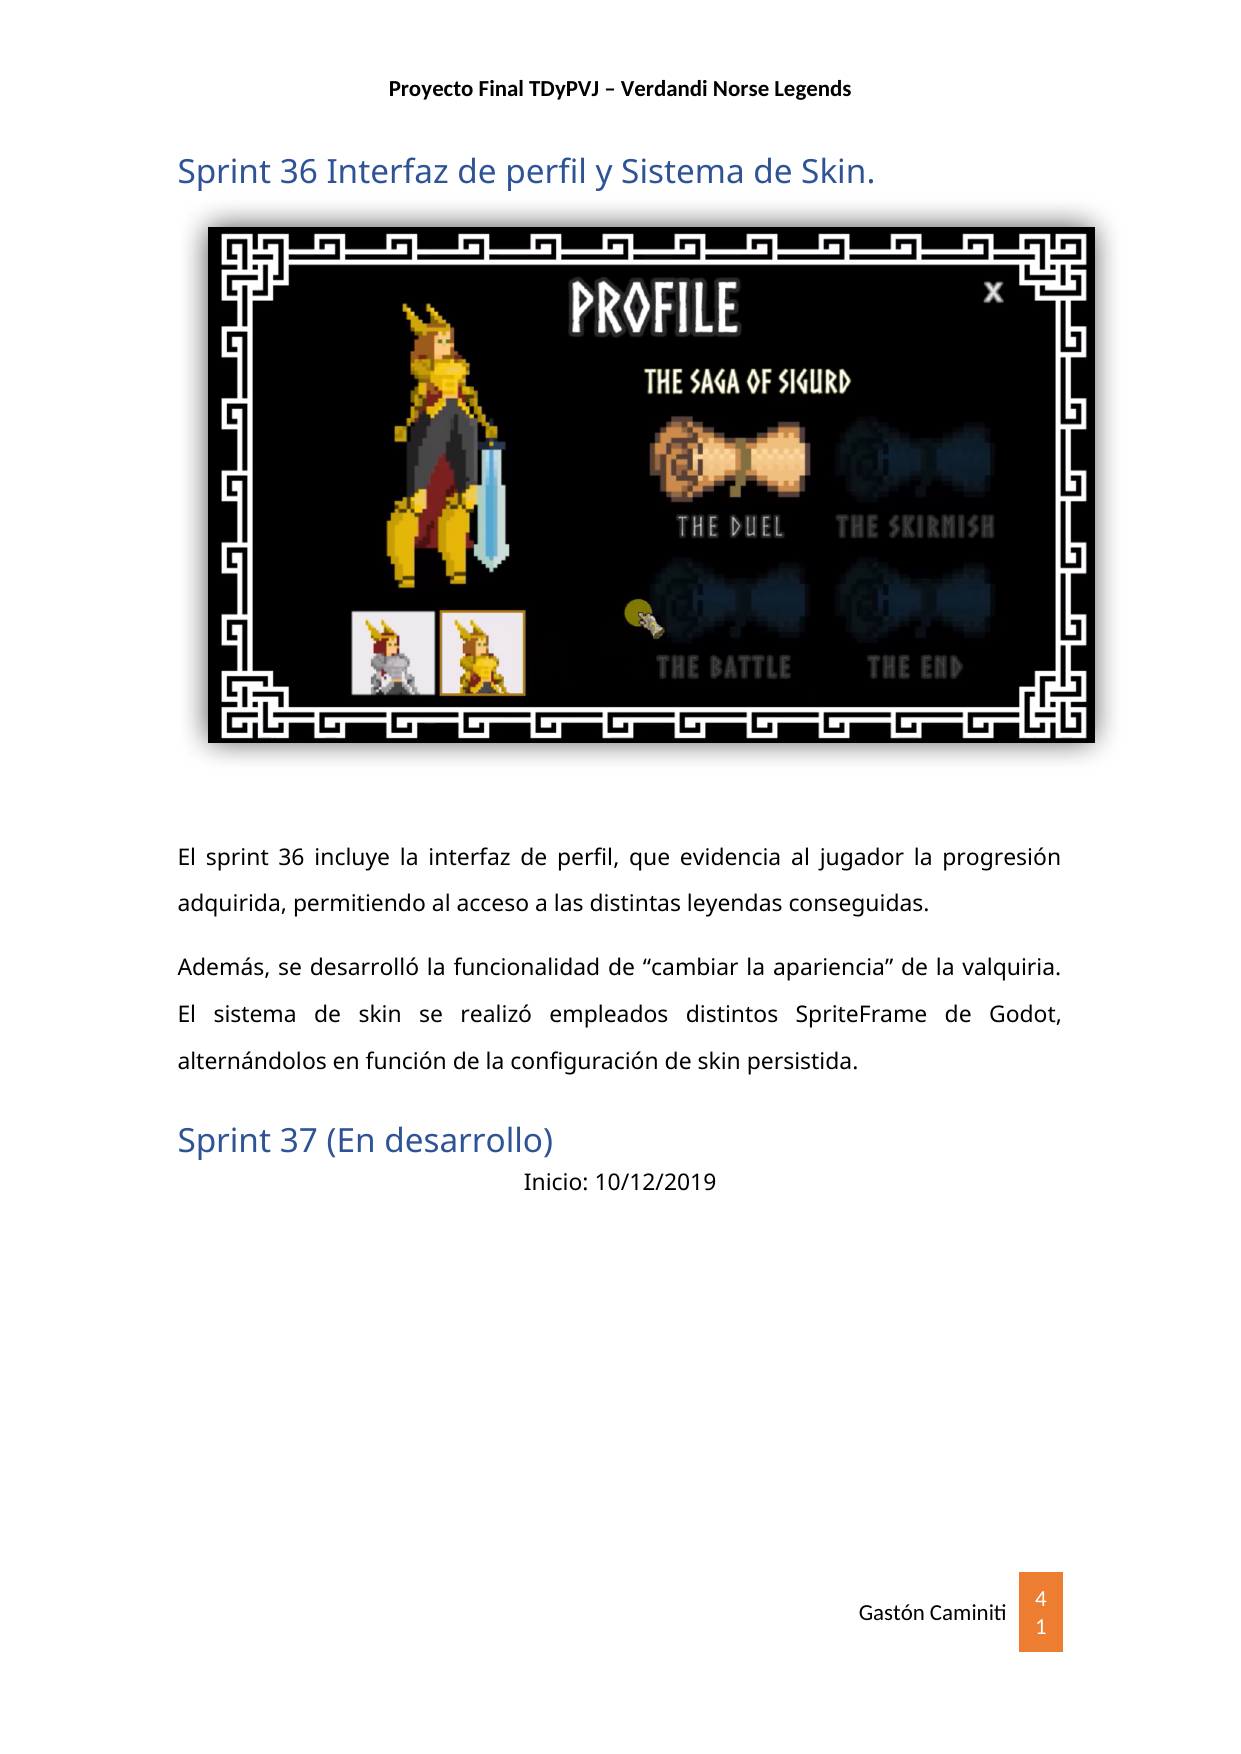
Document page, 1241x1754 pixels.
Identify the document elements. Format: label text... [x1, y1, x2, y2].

subtitle Sprint 37 (En desarrollo) [177, 1117, 1063, 1162]
text Además, se desarrolló la funcionalidad de “cambiar la apariencia” de la valquiria. El sistema de skin se realizó empleados distintos SpriteFrame de Godot, alternándolos en función de la configuración de skin persistida. [177, 951, 1063, 1076]
subtitle Sprint 36 Interfaz de perfil y Sistema de Skin. [177, 148, 1063, 193]
text El sprint 36 incluye la interfaz de perfil, que evidencia al jugador la progresión adquirida, permitiendo al acceso a las distintas leyendas conseguidas. [177, 841, 1063, 919]
picture [208, 227, 1095, 743]
text Inicio: 10/12/2019 [177, 1166, 1063, 1197]
